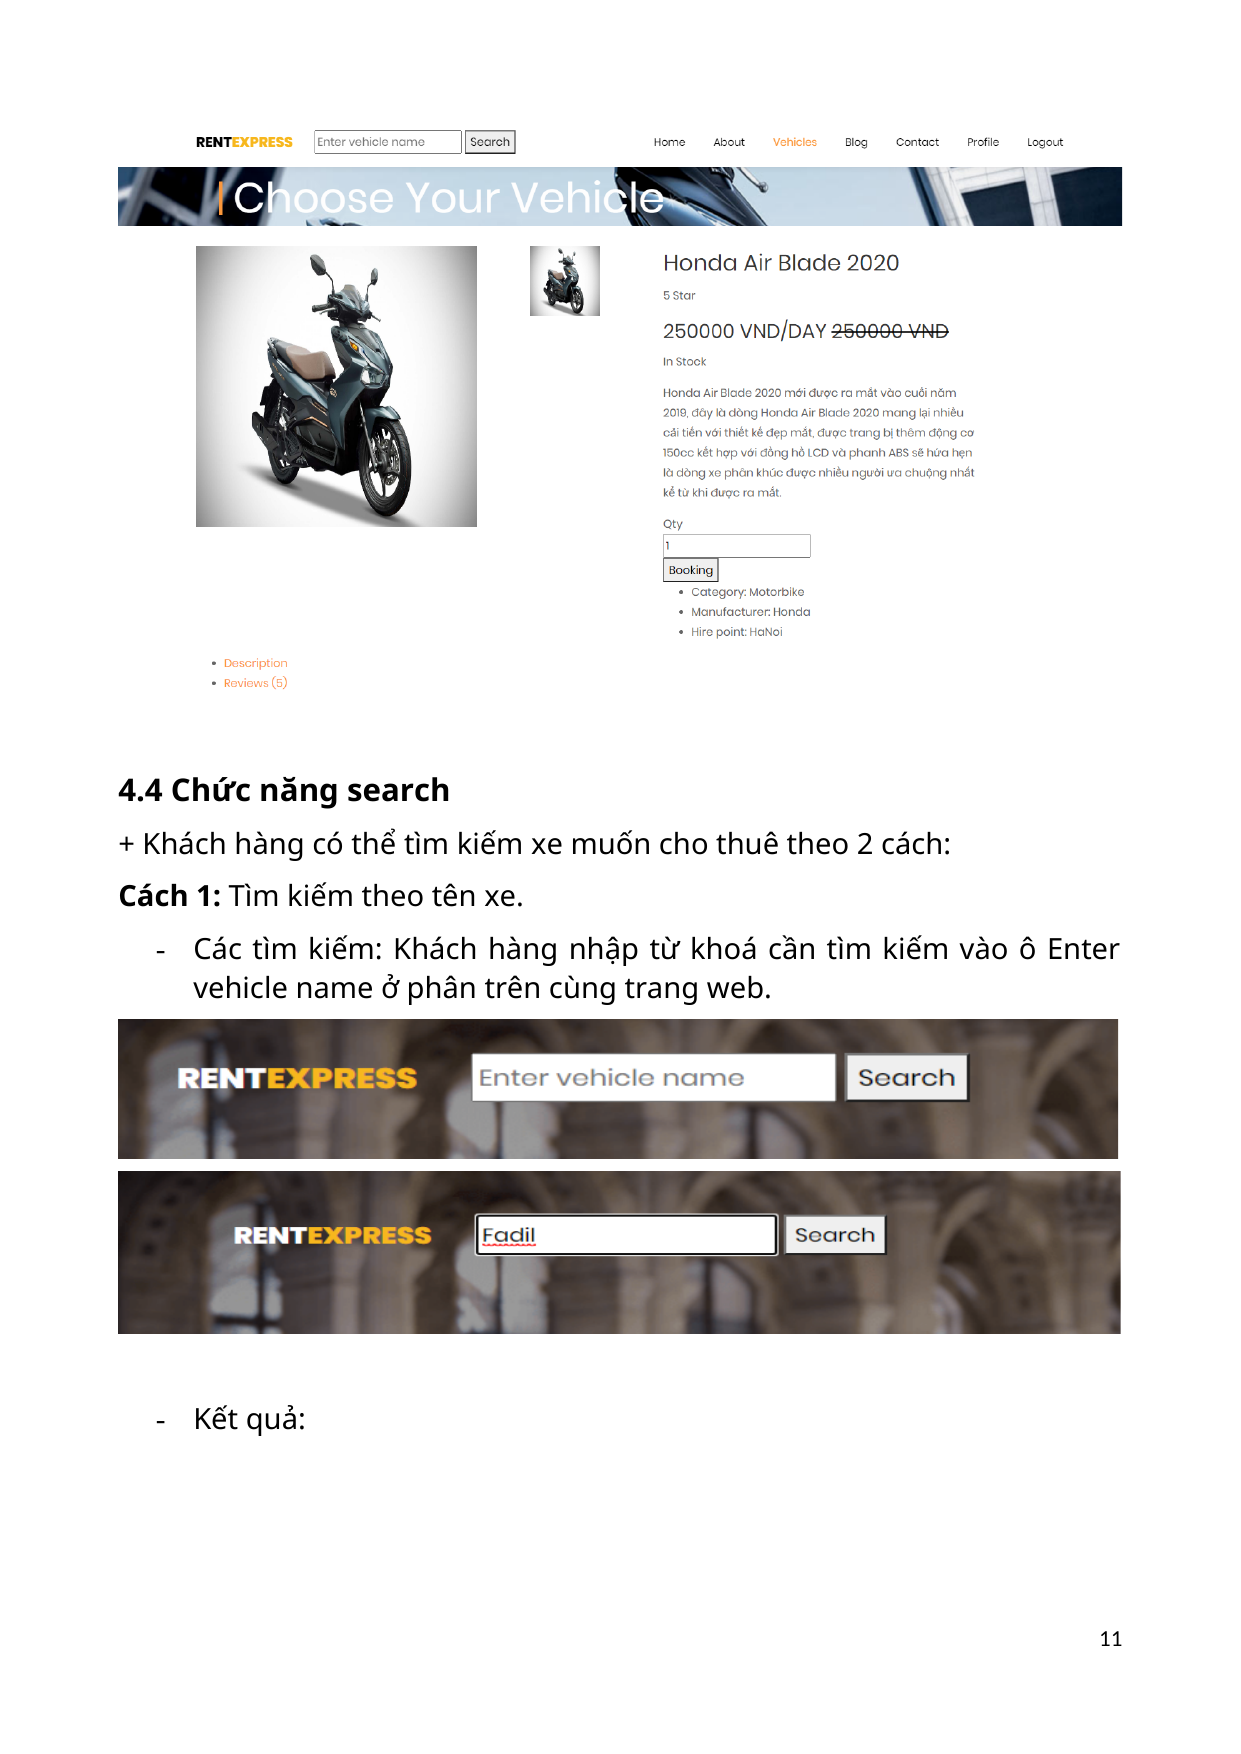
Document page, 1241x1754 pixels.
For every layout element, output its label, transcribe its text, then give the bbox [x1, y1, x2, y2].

text + Khách hàng có thể tìm kiếm xe muốn cho thuê theo 2 cách: [118, 823, 1122, 863]
picture [118, 1019, 1119, 1159]
picture [118, 118, 1123, 701]
list Các tìm kiếm: Khách hàng nhập từ khoá cần tìm kiếm vào ô Enter vehicle name ở phân trên cùng trang web. [156, 928, 1122, 1007]
text Cách 1: Tìm kiếm theo tên xe. [118, 876, 1122, 915]
picture [118, 1171, 1121, 1334]
list Kết quả: [156, 1398, 1122, 1438]
text 4.4 Chức năng search [118, 768, 1122, 811]
